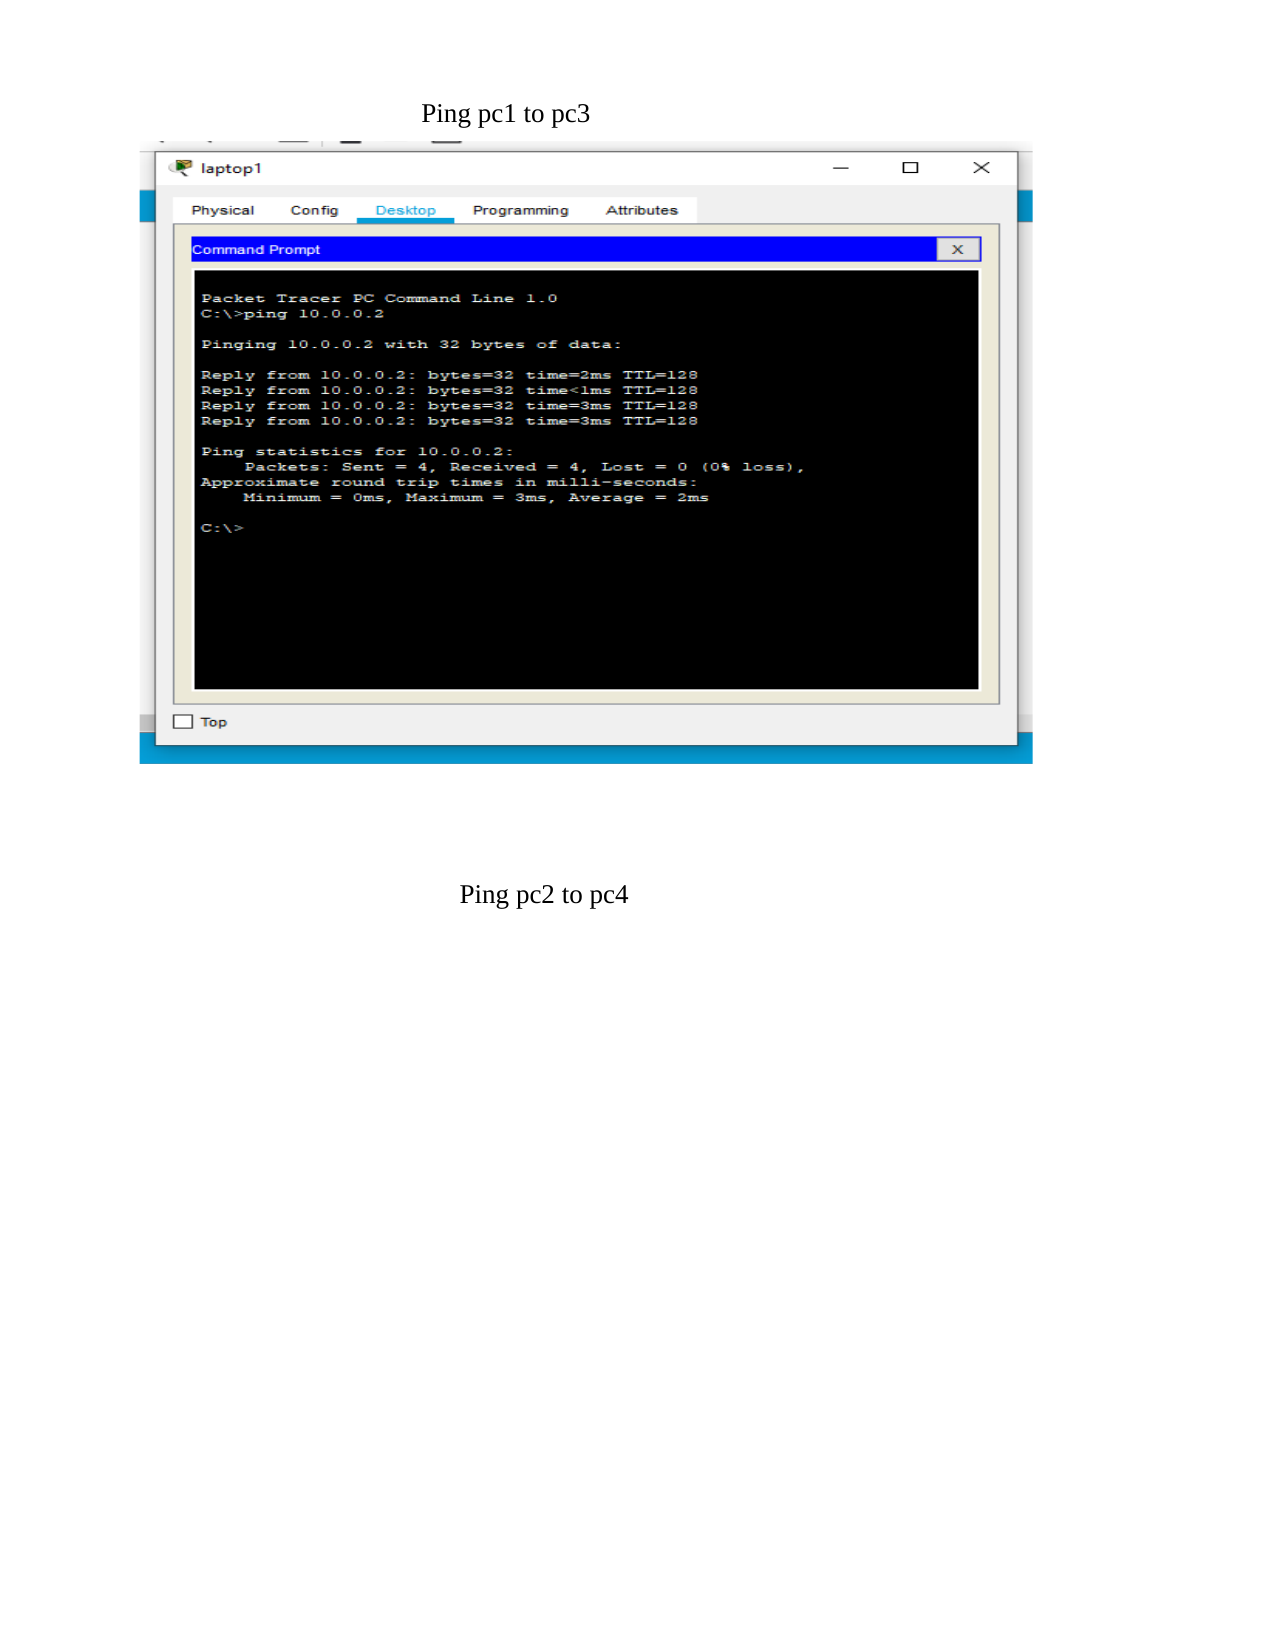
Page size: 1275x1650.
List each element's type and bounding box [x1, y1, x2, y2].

picture [139, 141, 1033, 745]
